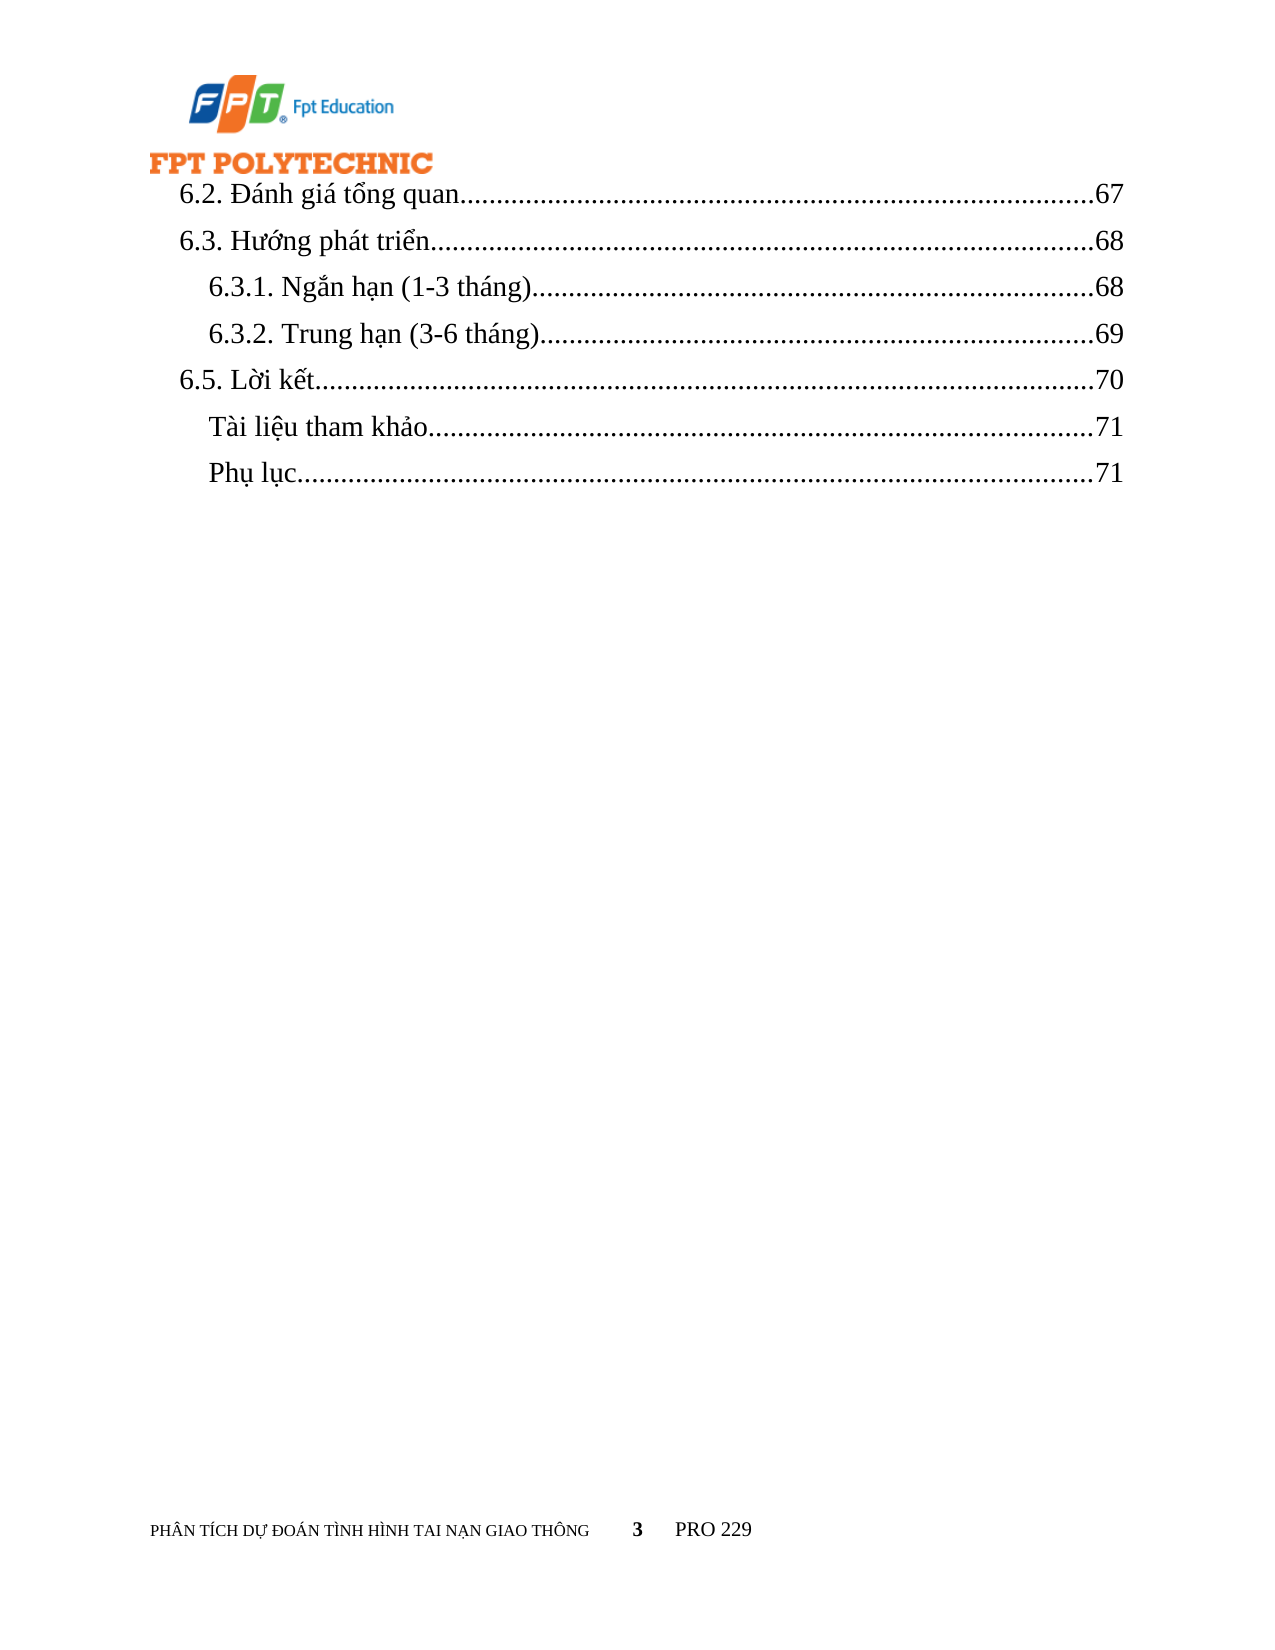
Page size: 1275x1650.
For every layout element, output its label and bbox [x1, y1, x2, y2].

picture [150, 75, 436, 174]
